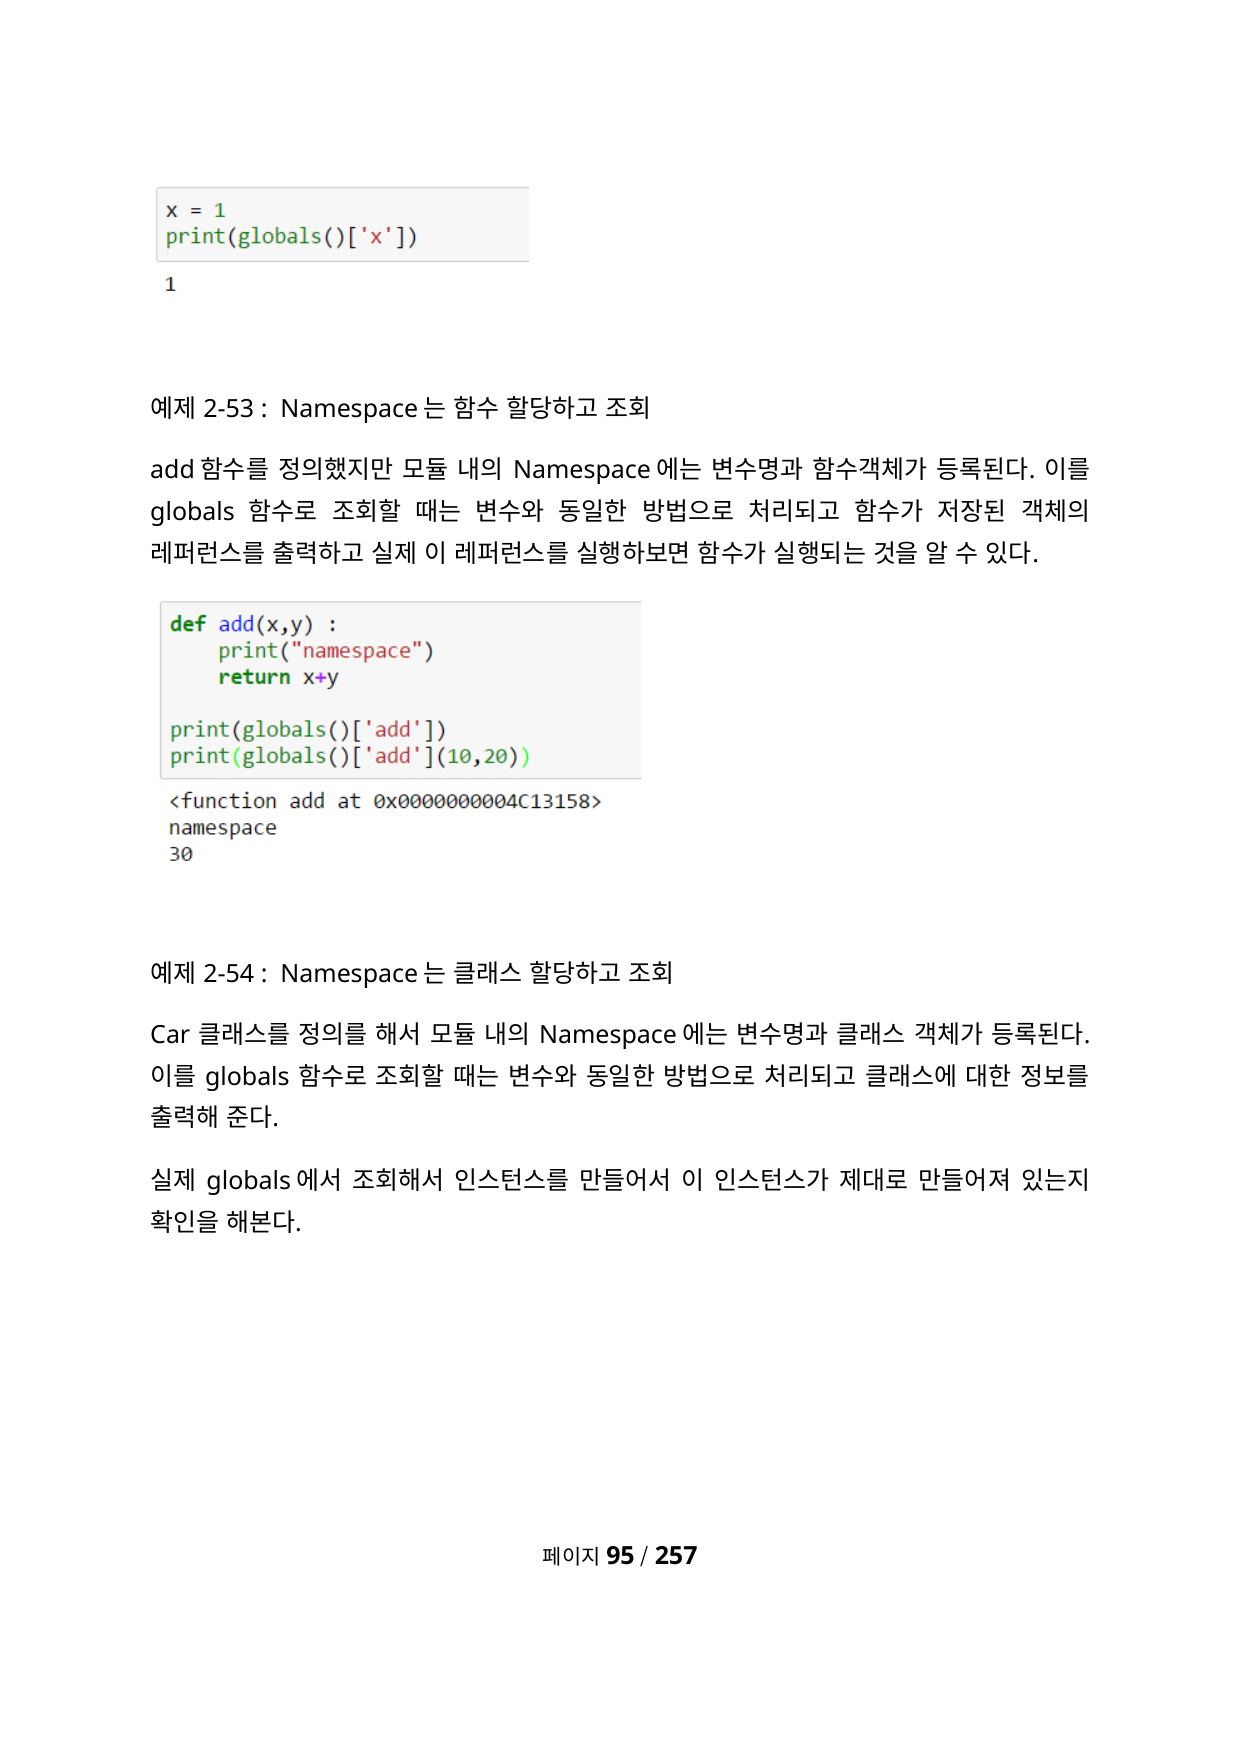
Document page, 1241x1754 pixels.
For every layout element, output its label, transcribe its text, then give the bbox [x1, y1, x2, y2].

text Car 클래스를 정의를 해서 모듈 내의 Namespace에는 변수명과 클래스 객체가 등록된다. 이를 globals 함수로 조회할 때는 변수와 동일한 방법으로 처리되고 클래스에 대한 정보를 출력해 준다. [150, 1014, 1090, 1134]
text 예제 2-53 : Namespace는 함수 할당하고 조회 [150, 388, 1040, 425]
text add함수를 정의했지만 모듈 내의 Namespace에는 변수명과 함수객체가 등록된다. 이를 globals 함수로 조회할 때는 변수와 동일한 방법으로 처리되고 함수가 저장된 객체의 레퍼런스를 출력하고 실제 이 레퍼런스를 실행하보면 함수가 실행되는 것을 알 수 있다. [150, 450, 1090, 569]
text 실제 globals에서 조회해서 인스턴스를 만들어서 이 인스턴스가 제대로 만들어져 있는지 확인을 해본다. [150, 1160, 1090, 1238]
text 예제 2-54 : Namespace는 클래스 할당하고 조회 [150, 953, 1040, 989]
picture [150, 177, 529, 306]
picture [150, 595, 642, 871]
